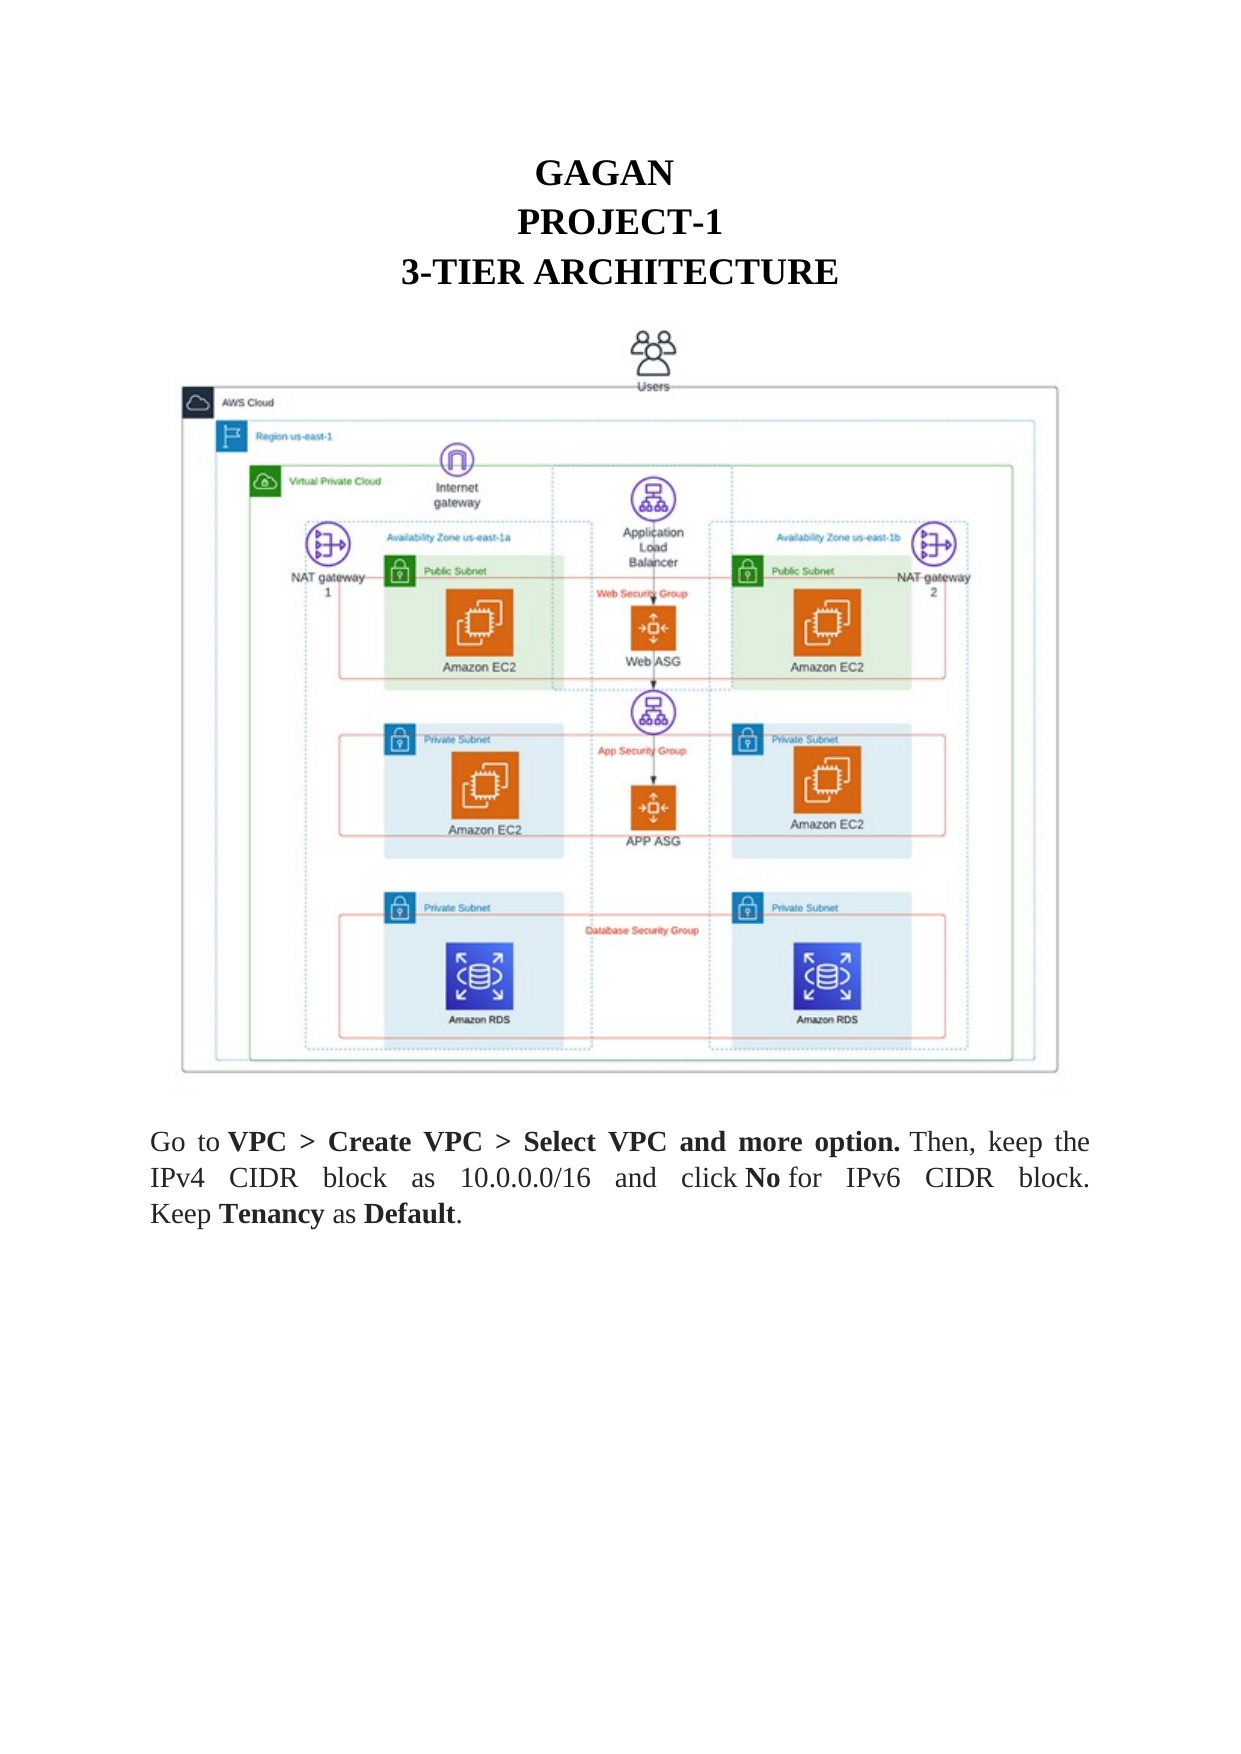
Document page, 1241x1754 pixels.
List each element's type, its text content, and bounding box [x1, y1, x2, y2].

text GAGAN [150, 150, 1090, 193]
text Go to VPC > Create VPC > Select VPC and more option. Then, keep the IPv4 CIDR block as 10.0.0.0/16 and click No for IPv6 CIDR block. Keep Tenancy as Default. [150, 1124, 1090, 1229]
text 3-TIER ARCHITECTURE [150, 249, 1090, 292]
picture [150, 298, 1091, 1105]
text PROJECT-1 [150, 199, 1090, 243]
